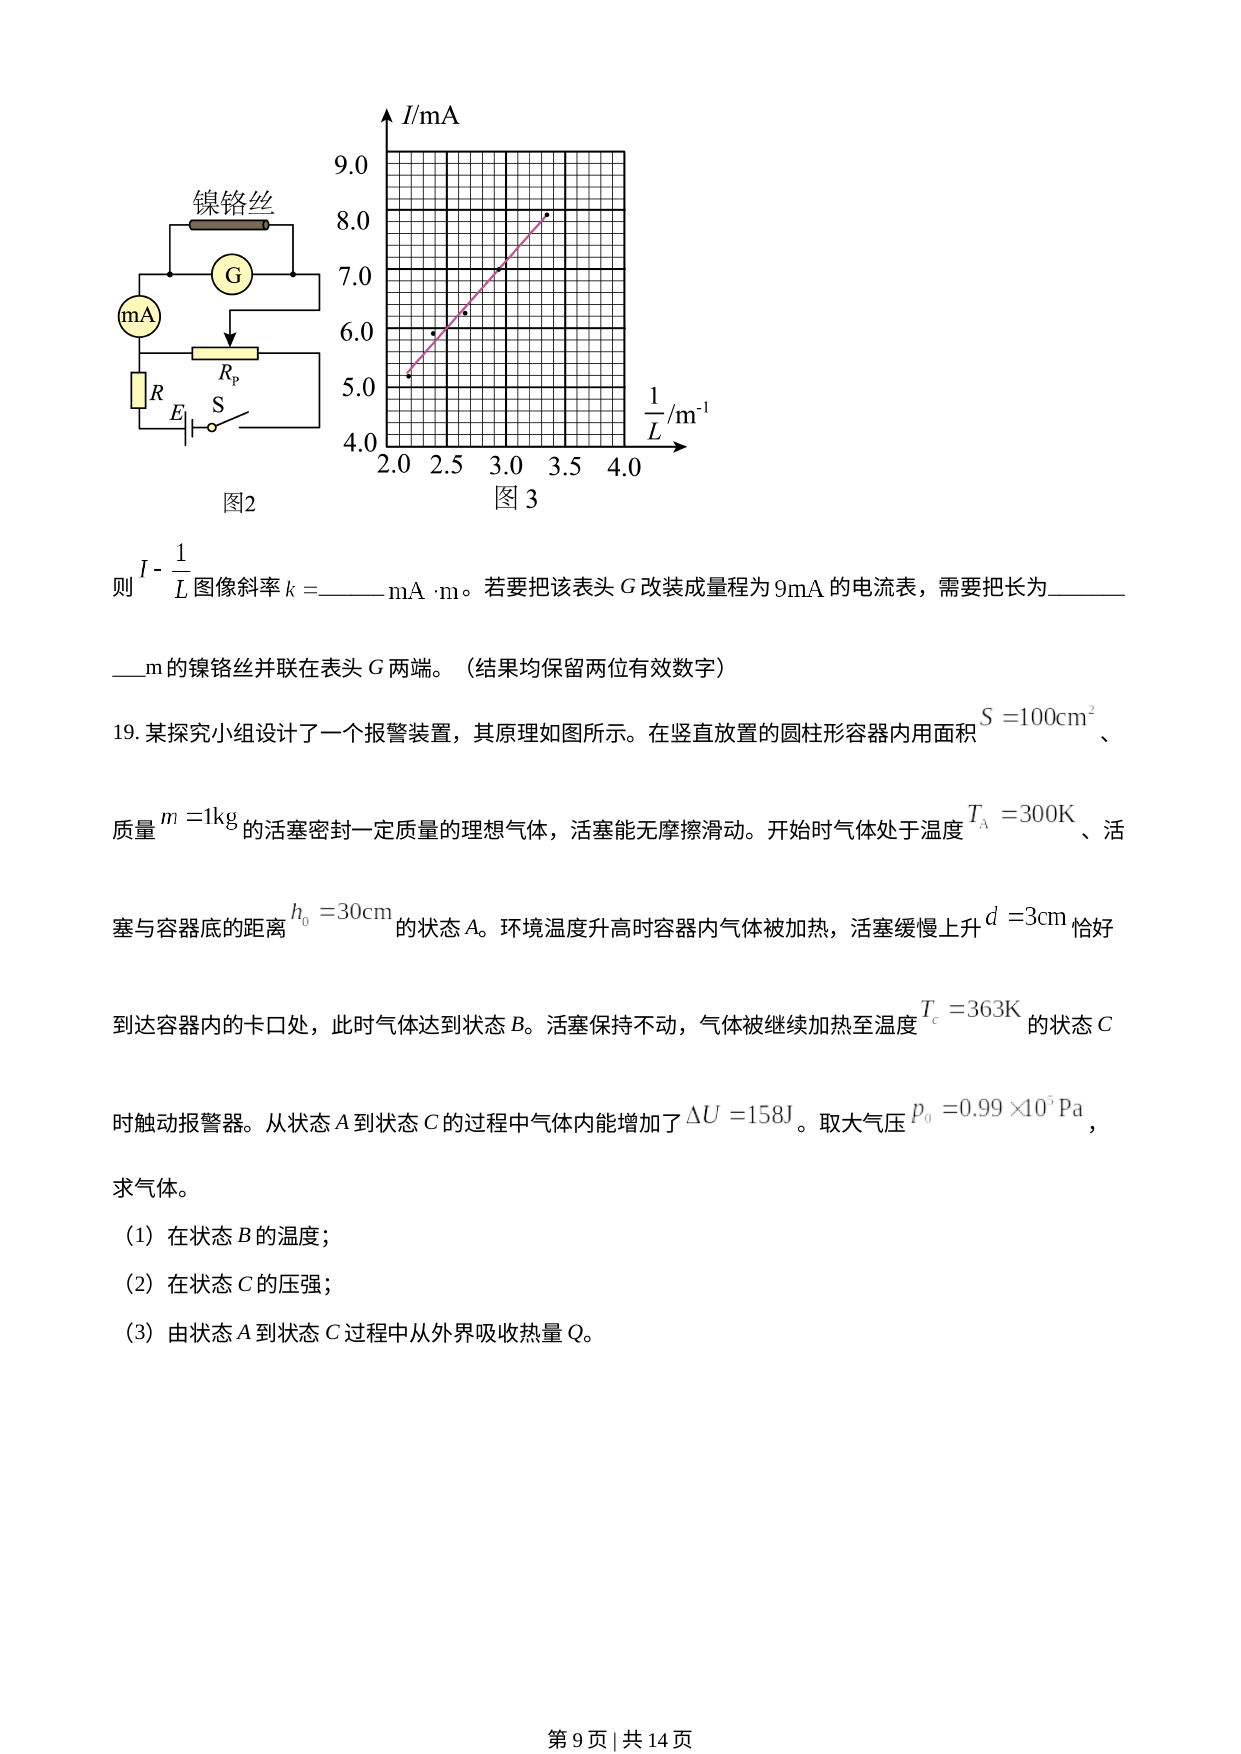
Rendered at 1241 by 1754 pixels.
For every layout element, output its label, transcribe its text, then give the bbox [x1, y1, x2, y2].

picture [112, 101, 710, 516]
text 则图像斜率______。若要把该表头G改装成量程为的电流表，需要把长为__________m的镍铬丝并联在表头G两端。（结果均保留两位有效数字） [112, 537, 1128, 683]
text （3）由状态A到状态C过程中从外界吸收热量Q。 [112, 1315, 1128, 1348]
text （1）在状态B的温度； [112, 1219, 1128, 1251]
text 19. 某探究小组设计了一个报警装置，其原理如图所示。在竖直放置的圆柱形容器内用面积、质量的活塞密封一定质量的理想气体，活塞能无摩擦滑动。开始时气体处于温度、活塞与容器底的距离的状态A。环境温度升高时容器内气体被加热，活塞缓慢上升恰好到达容器内的卡口处，此时气体达到状态B。活塞保持不动，气体被继续加热至温度的状态C时触动报警器。从状态A到状态C的过程中气体内能增加了。取大气压，求气体。 [112, 699, 1128, 1203]
text （2）在状态C的压强； [112, 1267, 1128, 1299]
